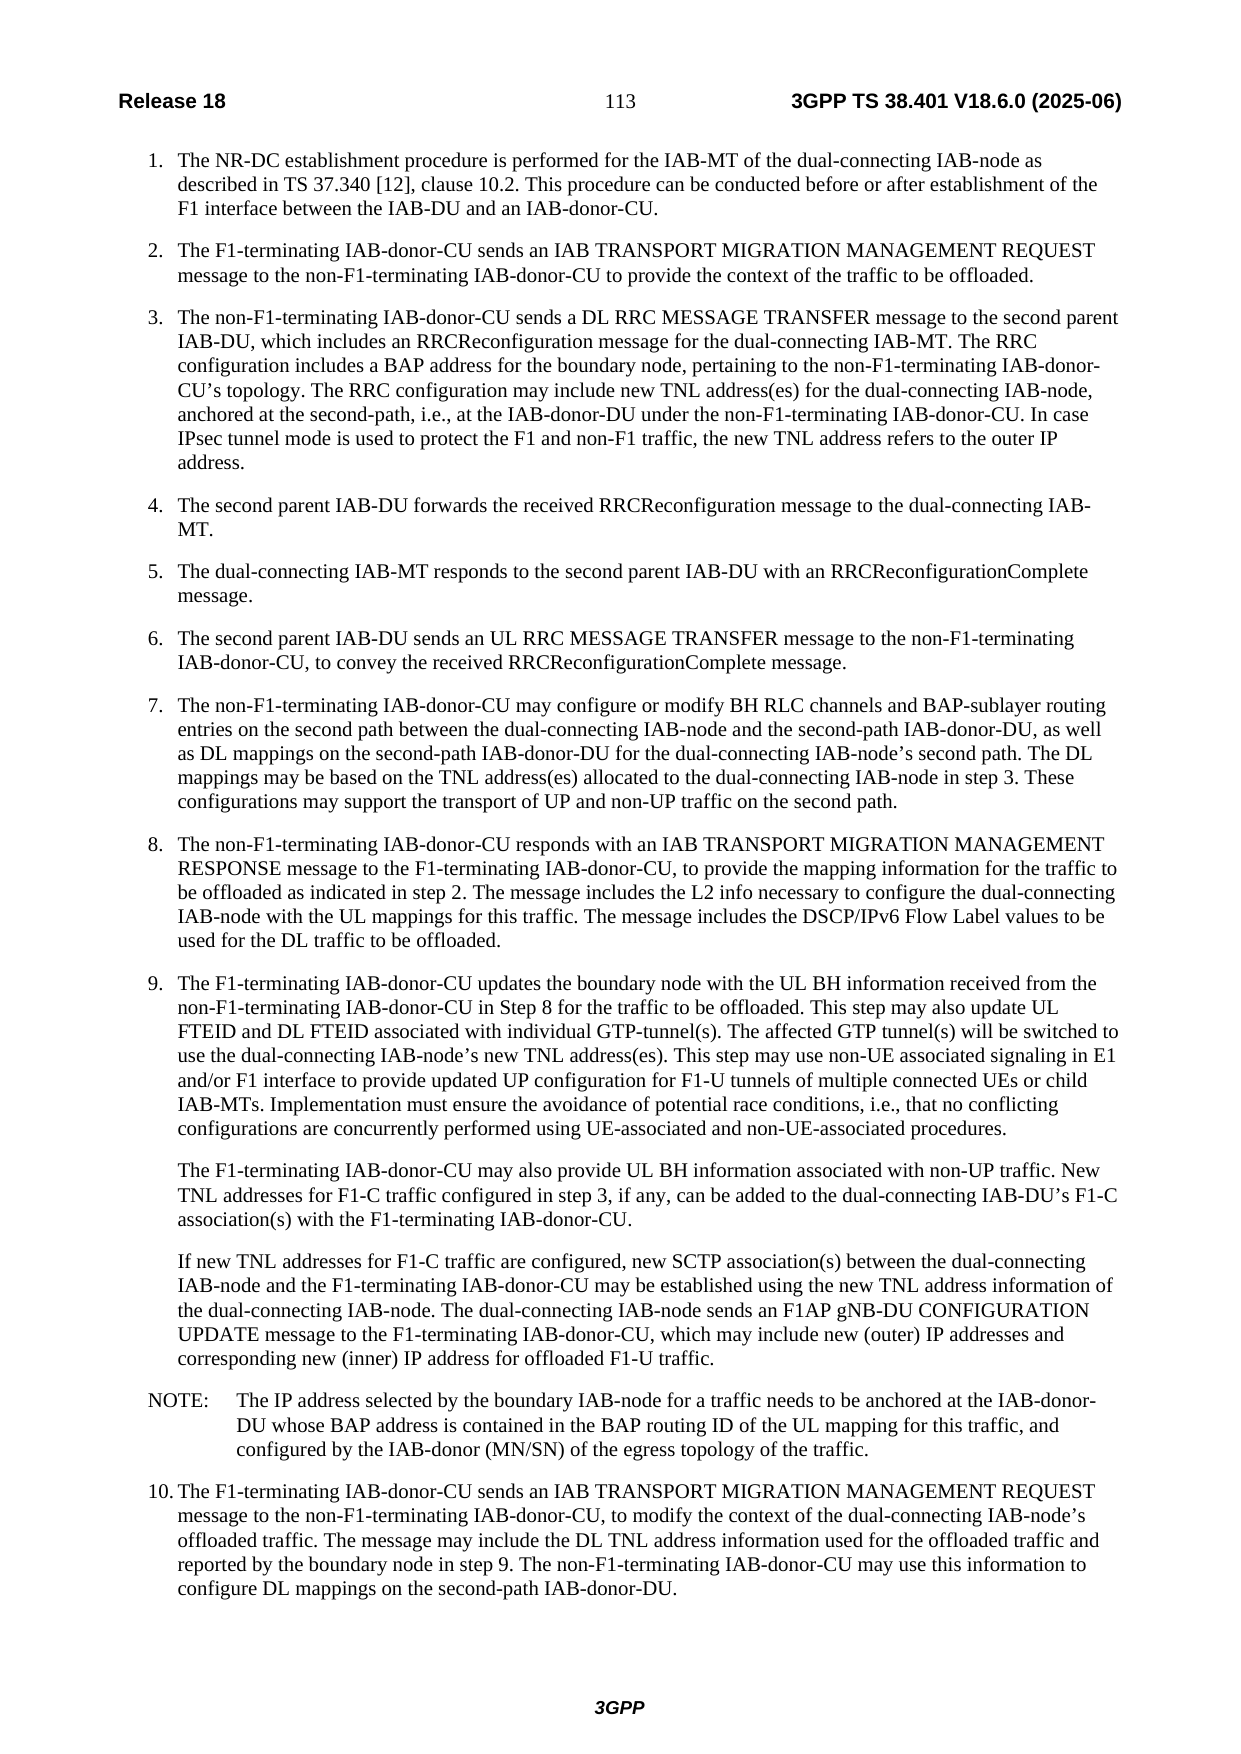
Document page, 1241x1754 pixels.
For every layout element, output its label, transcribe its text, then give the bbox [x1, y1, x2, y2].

text The F1-terminating IAB-donor-CU may also provide UL BH information associated with non-UP traffic. New TNL addresses for F1-C traffic configured in step 3, if any, can be added to the dual-connecting IAB-DU’s F1-C association(s) with the F1-terminating IAB-donor-CU. [148, 1158, 1122, 1231]
text 6. The second parent IAB-DU sends an UL RRC MESSAGE TRANSFER message to the non-F1-terminating IAB-donor-CU, to convey the received RRCReconfigurationComplete message. [148, 626, 1122, 674]
text 1. The NR-DC establishment procedure is performed for the IAB-MT of the dual-connecting IAB-node as described in TS 37.340 [12], clause 10.2. This procedure can be conducted before or after establishment of the F1 interface between the IAB-DU and an IAB-donor-CU. [148, 147, 1122, 220]
text 4. The second parent IAB-DU forwards the received RRCReconfiguration message to the dual-connecting IAB-MT. [148, 492, 1122, 541]
text 8. The non-F1-terminating IAB-donor-CU responds with an IAB TRANSPORT MIGRATION MANAGEMENT RESPONSE message to the F1-terminating IAB-donor-CU, to provide the mapping information for the traffic to be offloaded as indicated in step 2. The message includes the L2 info necessary to configure the dual-connecting IAB-node with the UL mappings for this traffic. The message includes the DSCP/IPv6 Flow Label values to be used for the DL traffic to be offloaded. [148, 832, 1122, 952]
text 3. The non-F1-terminating IAB-donor-CU sends a DL RRC MESSAGE TRANSFER message to the second parent IAB-DU, which includes an RRCReconfiguration message for the dual-connecting IAB-MT. The RRC configuration includes a BAP address for the boundary node, pertaining to the non-F1-terminating IAB-donor-CU’s topology. The RRC configuration may include new TNL address(es) for the dual-connecting IAB-node, anchored at the second-path, i.e., at the IAB-donor-DU under the non-F1-terminating IAB-donor-CU. In case IPsec tunnel mode is used to protect the F1 and non-F1 traffic, the new TNL address refers to the outer IP address. [148, 305, 1122, 474]
text 7. The non-F1-terminating IAB-donor-CU may configure or modify BH RLC channels and BAP-sublayer routing entries on the second path between the dual-connecting IAB-node and the second-path IAB-donor-DU, as well as DL mappings on the second-path IAB-donor-DU for the dual-connecting IAB-node’s second path. The DL mappings may be based on the TNL address(es) allocated to the dual-connecting IAB-node in step 3. These configurations may support the transport of UP and non-UP traffic on the second path. [148, 693, 1122, 813]
text 2. The F1-terminating IAB-donor-CU sends an IAB TRANSPORT MIGRATION MANAGEMENT REQUEST message to the non-F1-terminating IAB-donor-CU to provide the context of the traffic to be offloaded. [148, 238, 1122, 287]
text 9. The F1-terminating IAB-donor-CU updates the boundary node with the UL BH information received from the non-F1-terminating IAB-donor-CU in Step 8 for the traffic to be offloaded. This step may also update UL FTEID and DL FTEID associated with individual GTP-tunnel(s). The affected GTP tunnel(s) will be switched to use the dual-connecting IAB-node’s new TNL address(es). This step may use non-UE associated signaling in E1 and/or F1 interface to provide updated UP configuration for F1-U tunnels of multiple connected UEs or child IAB-MTs. Implementation must ensure the avoidance of potential race conditions, i.e., that no conflicting configurations are concurrently performed using UE-associated and non-UE-associated procedures. [148, 971, 1122, 1140]
text NOTE: The IP address selected by the boundary IAB-node for a traffic needs to be anchored at the IAB-donor-DU whose BAP address is contained in the BAP routing ID of the UL mapping for this traffic, and configured by the IAB-donor (MN/SN) of the egress topology of the traffic. [148, 1388, 1122, 1461]
text 10. The F1-terminating IAB-donor-CU sends an IAB TRANSPORT MIGRATION MANAGEMENT REQUEST message to the non-F1-terminating IAB-donor-CU, to modify the context of the dual-connecting IAB-node’s offloaded traffic. The message may include the DL TNL address information used for the offloaded traffic and reported by the boundary node in step 9. The non-F1-terminating IAB-donor-CU may use this information to configure DL mappings on the second-path IAB-donor-DU. [148, 1479, 1122, 1600]
text 5. The dual-connecting IAB-MT responds to the second parent IAB-DU with an RRCReconfigurationComplete message. [148, 559, 1122, 607]
text If new TNL addresses for F1-C traffic are configured, new SCTP association(s) between the dual-connecting IAB-node and the F1-terminating IAB-donor-CU may be established using the new TNL address information of the dual-connecting IAB-node. The dual-connecting IAB-node sends an F1AP gNB-DU CONFIGURATION UPDATE message to the F1-terminating IAB-donor-CU, which may include new (outer) IP addresses and corresponding new (inner) IP address for offloaded F1-U traffic. [148, 1249, 1122, 1370]
